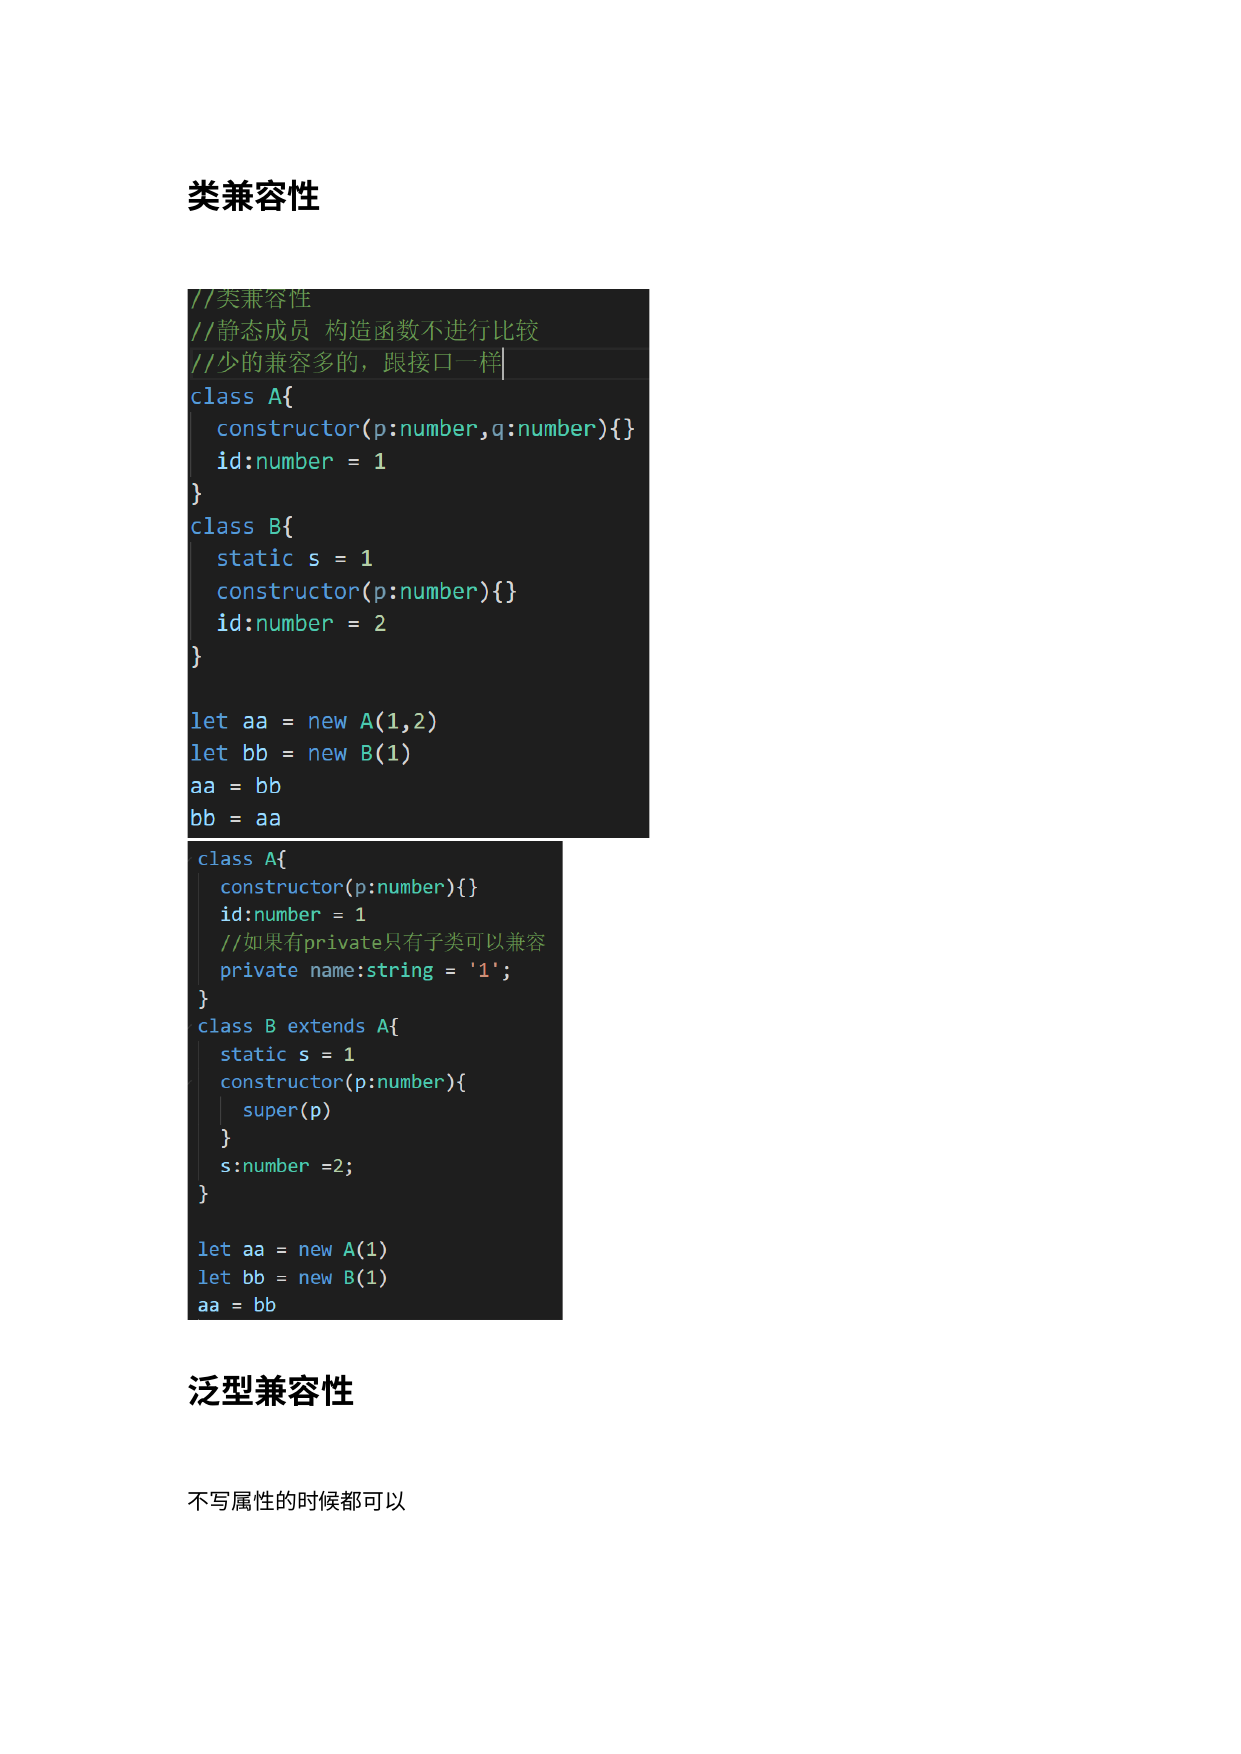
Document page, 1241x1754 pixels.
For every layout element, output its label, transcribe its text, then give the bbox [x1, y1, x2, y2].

subtitle 泛型兼容性 [187, 1356, 1053, 1421]
picture [187, 289, 650, 838]
subtitle 类兼容性 [187, 162, 1053, 227]
text 不写属性的时候都可以 [187, 1483, 1053, 1516]
picture [187, 841, 563, 1320]
